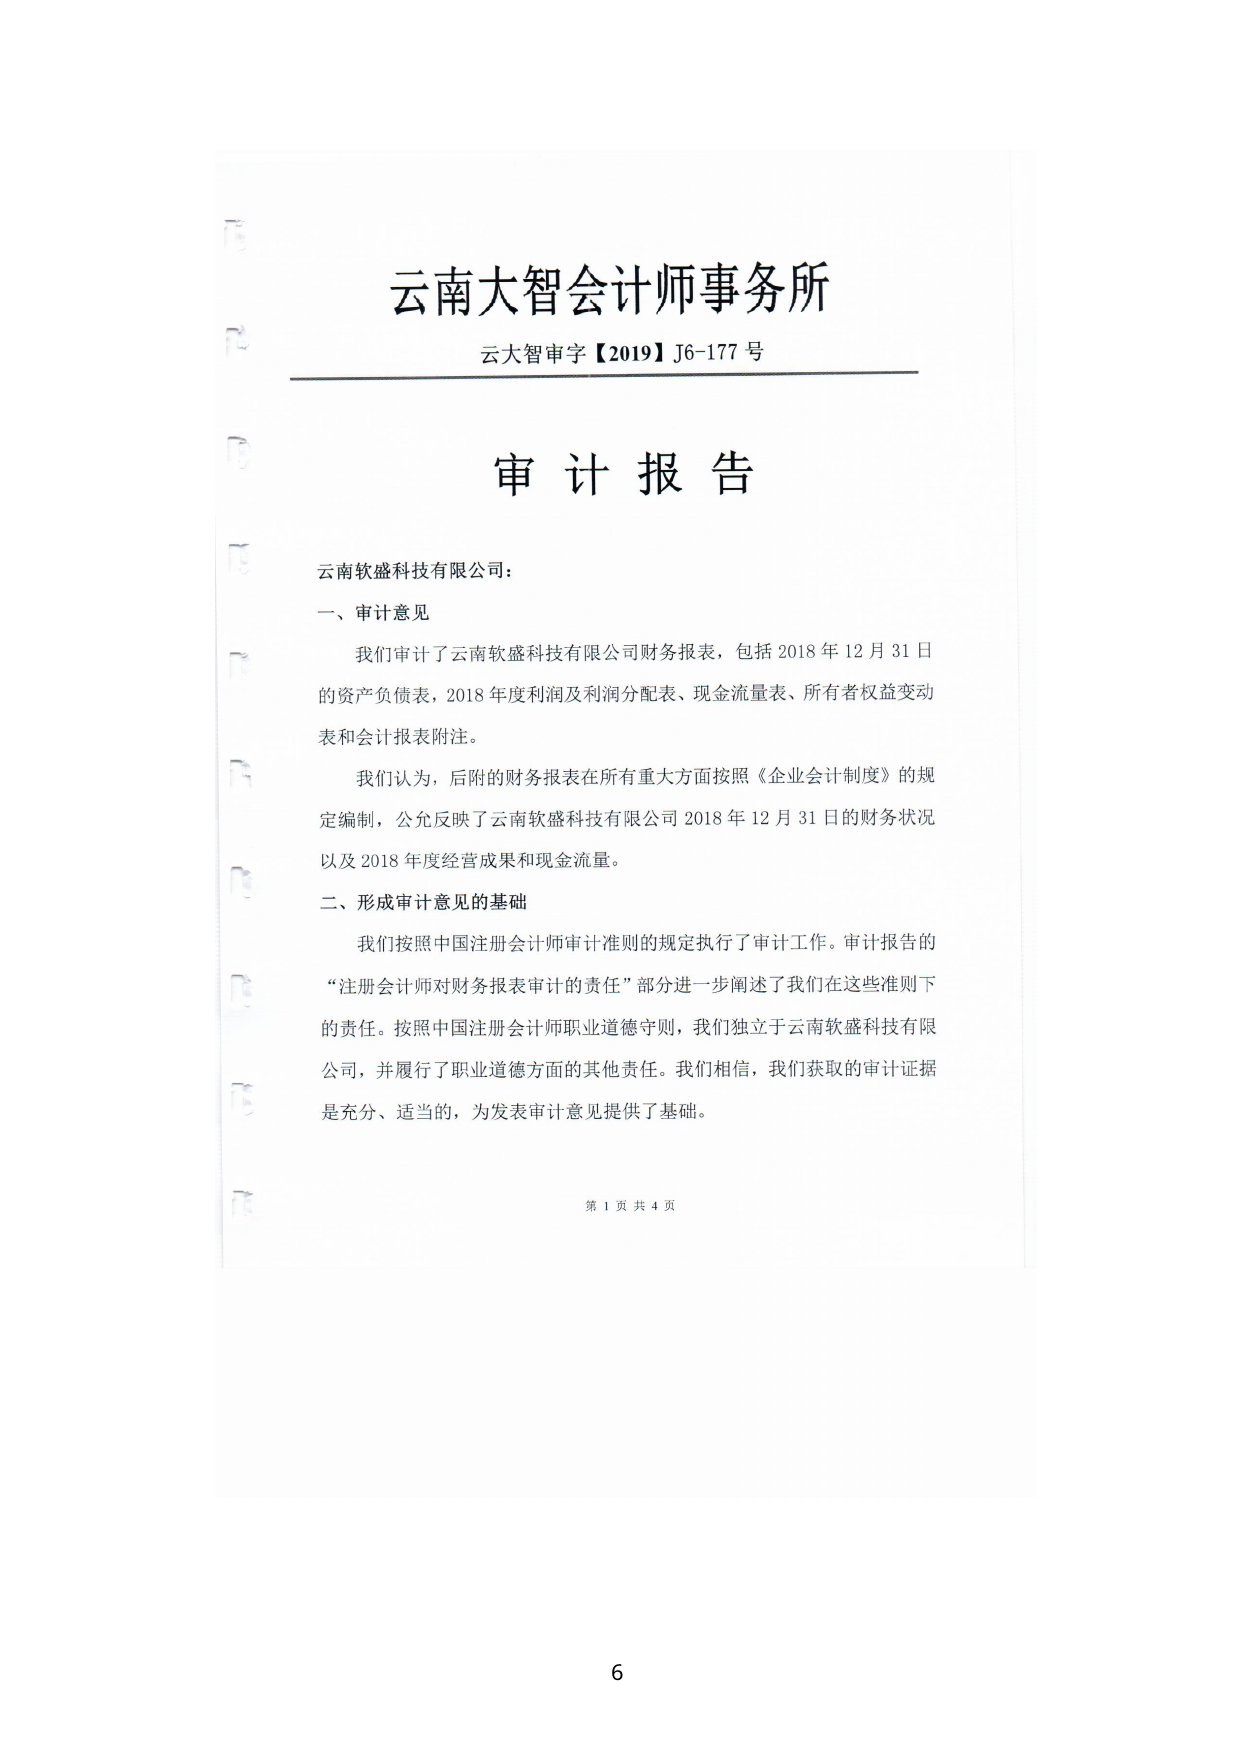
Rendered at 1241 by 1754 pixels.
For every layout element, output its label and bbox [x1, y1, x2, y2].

picture [215, 150, 1038, 1505]
